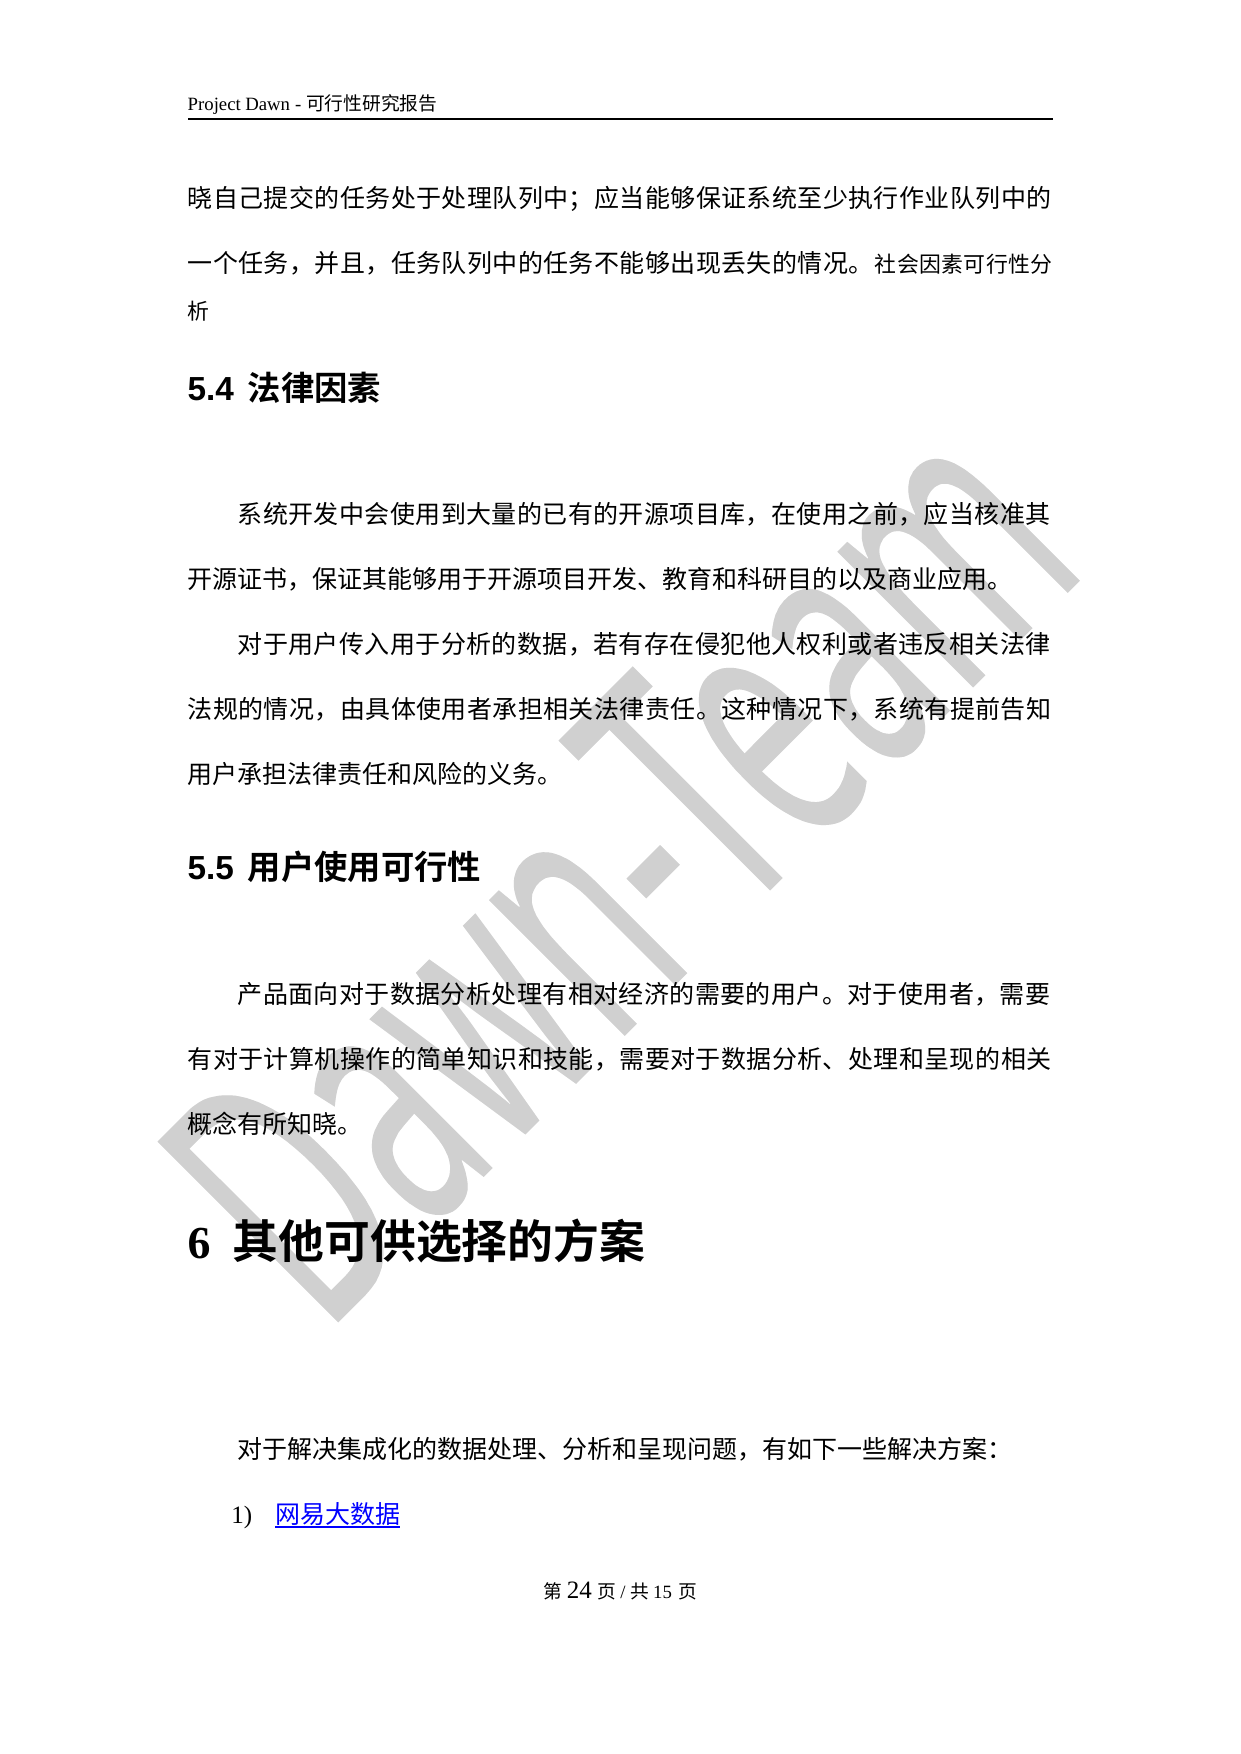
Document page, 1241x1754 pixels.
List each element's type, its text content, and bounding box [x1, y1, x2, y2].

subtitle 其他可供选择的方案 [187, 1190, 1053, 1288]
subtitle 用户使用可行性 [187, 833, 1053, 898]
text 系统开发中会使用到大量的已有的开源项目库，在使用之前，应当核准其开源证书，保证其能够用于开源项目开发、教育和科研目的以及商业应用。 [187, 481, 1053, 611]
text 对于解决集成化的数据处理、分析和呈现问题，有如下一些解决方案： [187, 1416, 1053, 1481]
text 对于用户传入用于分析的数据，若有存在侵犯他人权利或者违反相关法律法规的情况，由具体使用者承担相关法律责任。这种情况下，系统有提前告知用户承担法律责任和风险的义务。 [187, 611, 1053, 806]
list 网易大数据 [231, 1481, 1053, 1546]
text 产品面向对于数据分析处理有相对经济的需要的用户。对于使用者，需要有对于计算机操作的简单知识和技能，需要对于数据分析、处理和呈现的相关概念有所知晓。 [187, 960, 1053, 1155]
subtitle 法律因素 [187, 353, 1053, 418]
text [187, 164, 1053, 326]
